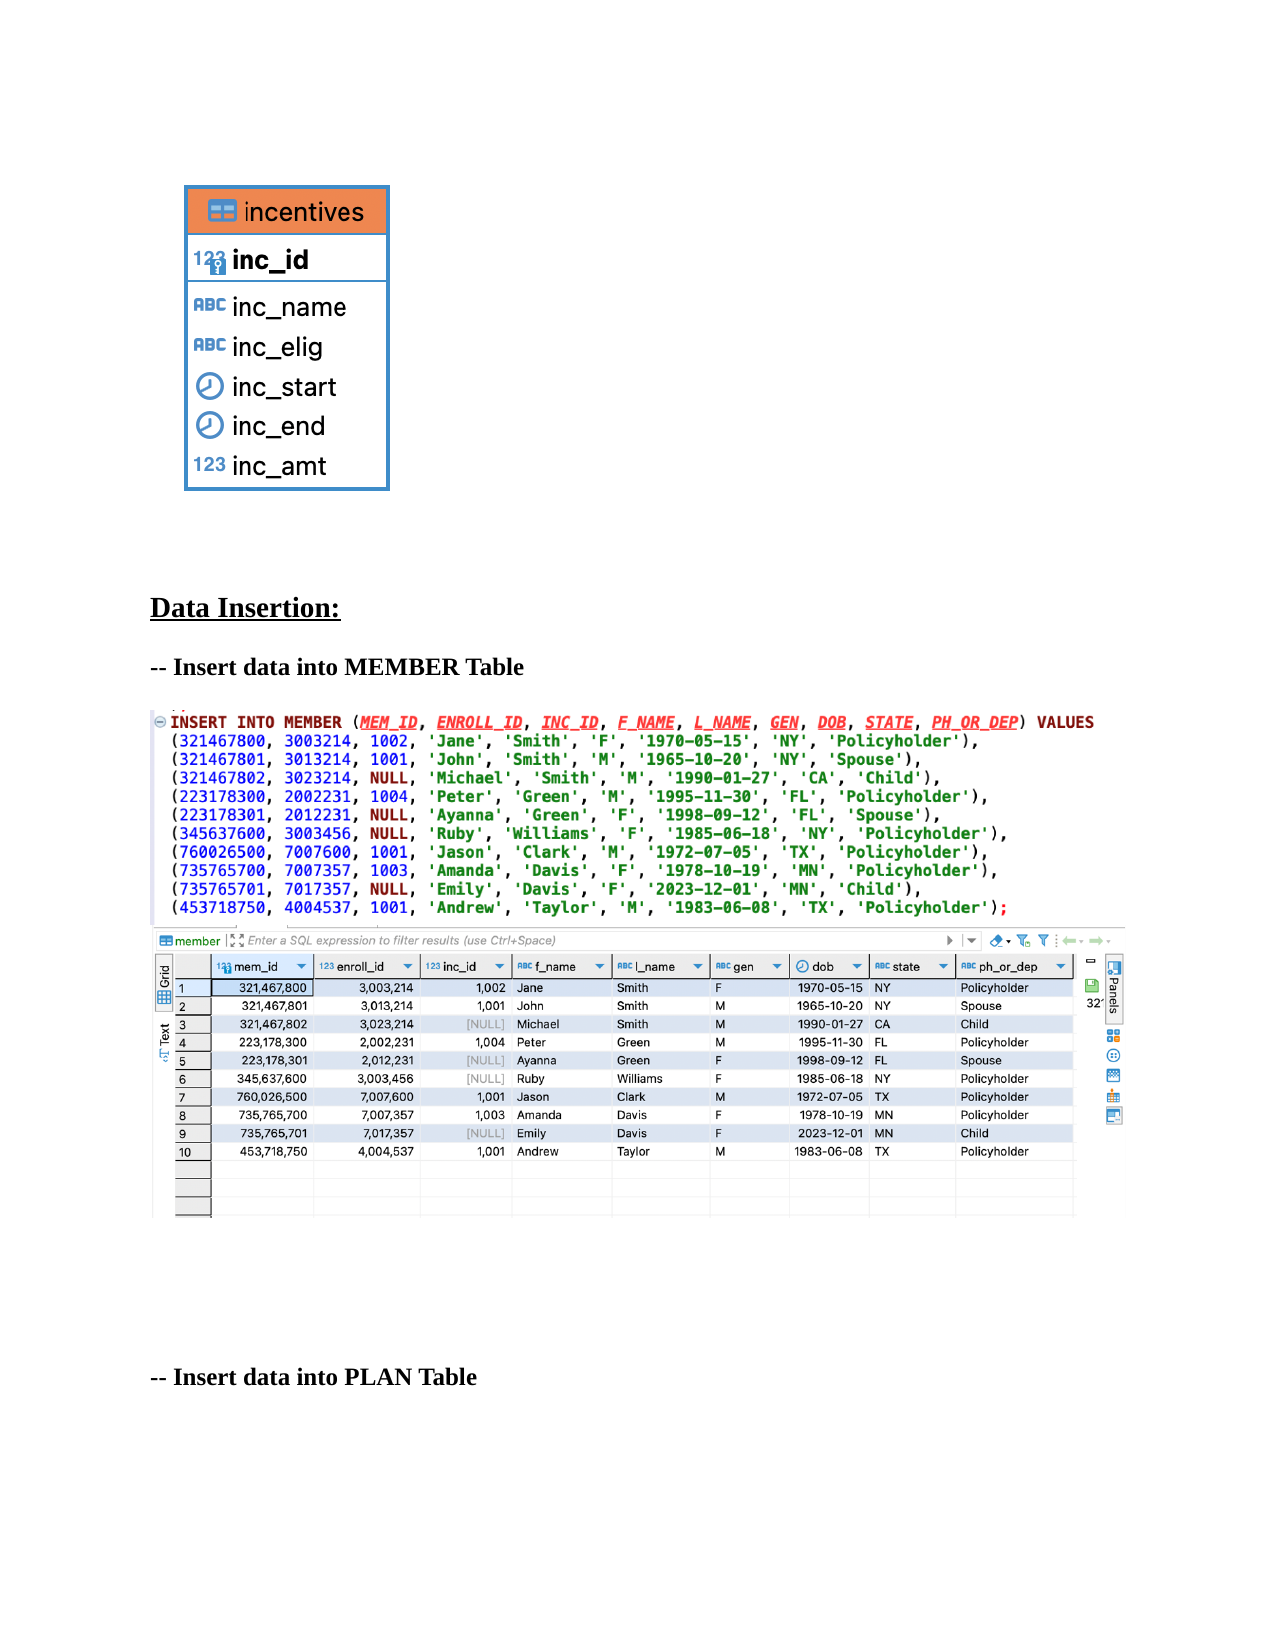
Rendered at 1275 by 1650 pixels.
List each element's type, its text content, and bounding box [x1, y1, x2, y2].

picture [150, 710, 1125, 1218]
picture [150, 150, 439, 530]
text -- Insert data into PLAN Table [150, 1362, 1125, 1390]
text Data Insertion: [150, 590, 1125, 624]
text -- Insert data into MEMBER Table [150, 652, 1125, 681]
